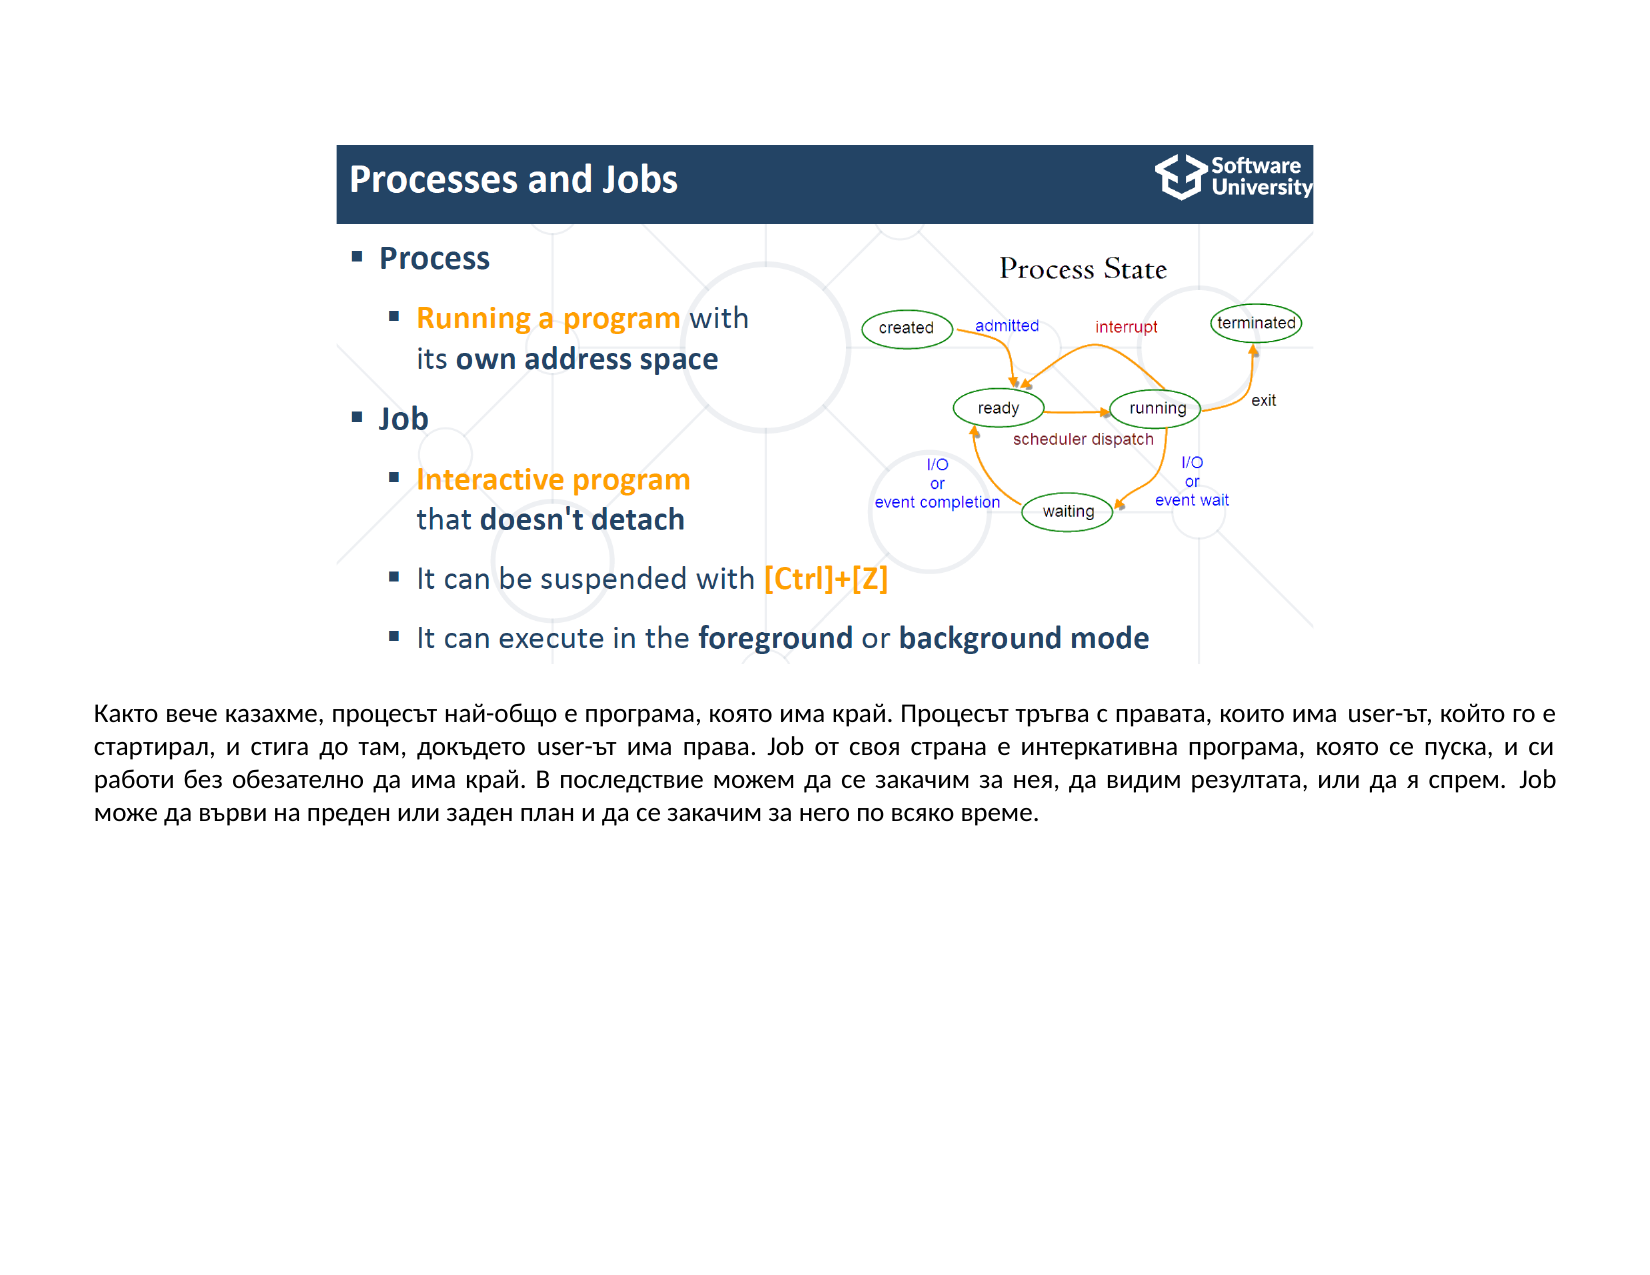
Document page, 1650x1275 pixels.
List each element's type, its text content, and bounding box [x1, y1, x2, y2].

text Както вече казахме, процесът най-общо е програма, която има край. Процесът тръгва с правата, които има user-ът, който го е стартирал, и стига до там, докъдето user-ът има права. Job от своя страна е интеркативна програма, която се пуска, и си работи без обезателно да има край. В последствие можем да се закачим за нея, да видим резултата, или да я спрем. Job може да върви на преден или заден план и да се закачим за него по всяко време. [94, 697, 1556, 829]
picture [336, 145, 1314, 664]
